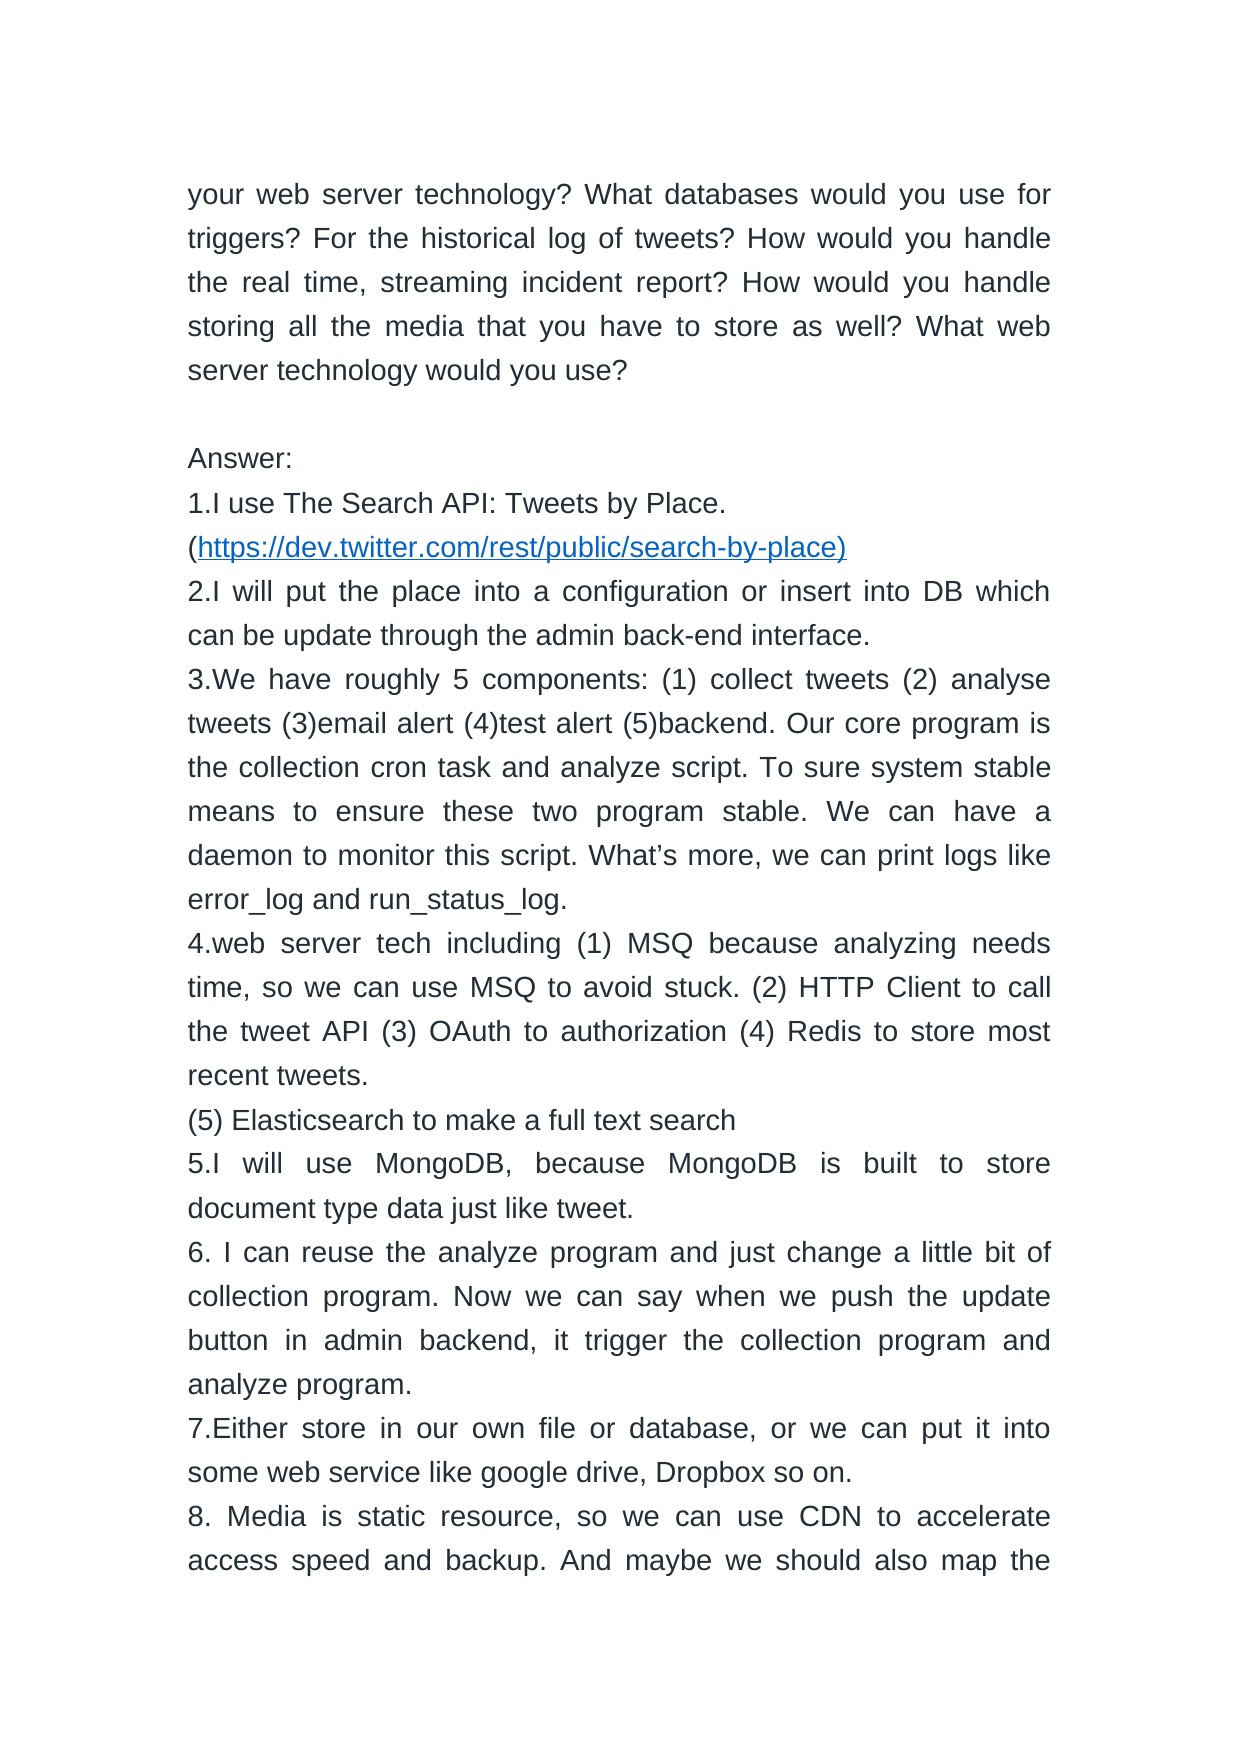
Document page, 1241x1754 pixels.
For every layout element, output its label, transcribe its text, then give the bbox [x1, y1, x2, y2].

text 7.Either store in our own file or database, or we can put it into some web service like google drive, Dropbox so on. [187, 1406, 1053, 1494]
text (5) Elasticsearch to make a full text search [187, 1097, 1053, 1141]
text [187, 1494, 1053, 1582]
text 3.We have roughly 5 components: (1) collect tweets (2) analyse tweets (3)email alert (4)test alert (5)backend. Our core program is the collection cron task and analyze script. To sure system stable means to ensure these two program stable. We can have a daemon to monitor this script. What’s more, we can print logs like error_log and run_status_log. [187, 657, 1053, 921]
text 4.web server tech including (1) MSQ because analyzing needs time, so we can use MSQ to avoid stuck. (2) HTTP Client to call the tweet API (3) OAuth to authorization (4) Redis to store most recent tweets. [187, 921, 1053, 1097]
text 5.I will use MongoDB, because MongoDB is built to store document type data just like tweet. [187, 1141, 1053, 1229]
text 2.I will put the place into a configuration or insert into DB which can be update through the admin back-end interface. [187, 568, 1053, 657]
text (https://dev.twitter.com/rest/public/search-by-place) [187, 524, 1053, 568]
text Answer: [187, 436, 1053, 480]
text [187, 172, 1053, 392]
text 1.I use The Search API: Tweets by Place. [187, 480, 1053, 524]
text 6. I can reuse the analyze program and just change a little bit of collection program. Now we can say when we push the update button in admin backend, it trigger the collection program and analyze program. [187, 1229, 1053, 1406]
